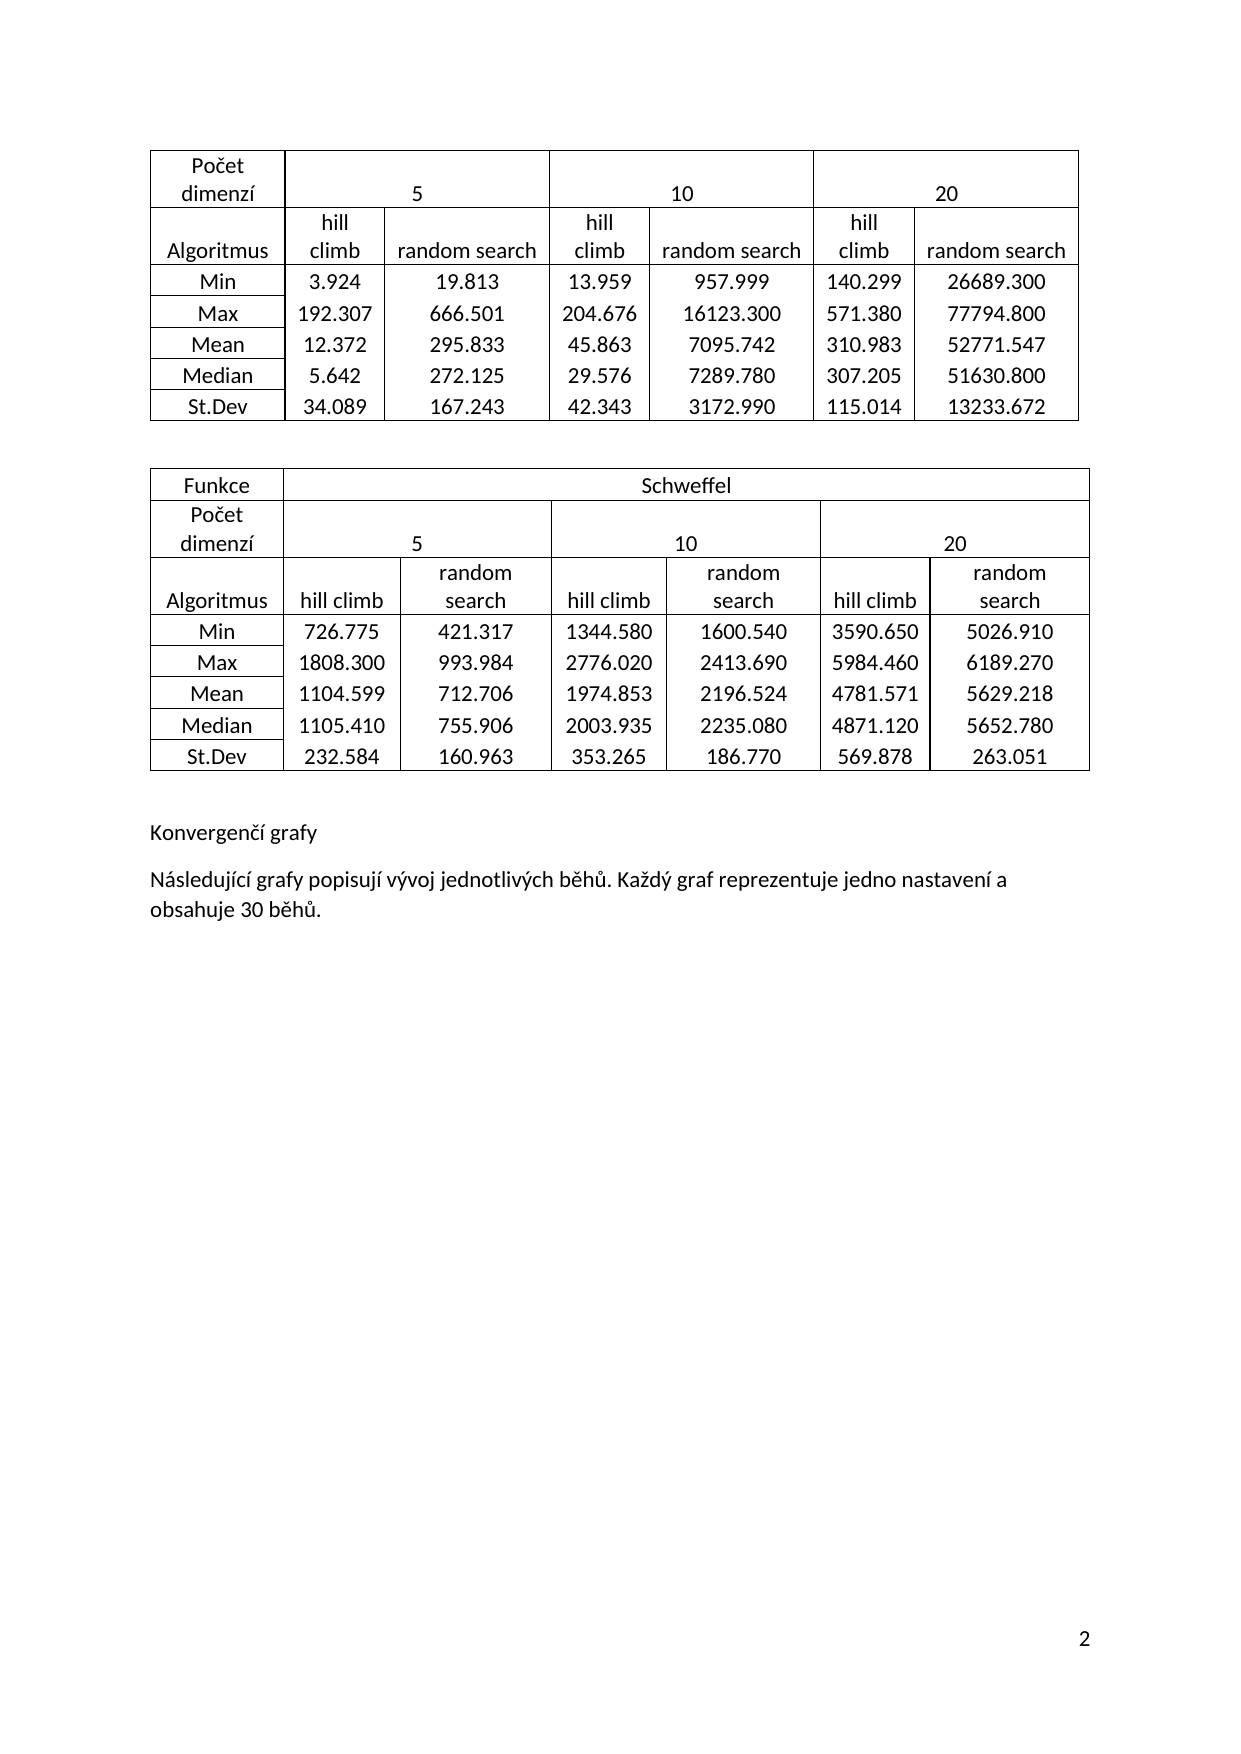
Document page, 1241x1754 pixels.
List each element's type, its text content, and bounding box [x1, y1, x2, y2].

table_cell 1104.599 [284, 676, 400, 707]
table_cell 186.770 [667, 739, 820, 770]
table_cell Počet dimenzí [151, 501, 283, 557]
table_cell 10 [550, 151, 813, 207]
table_cell 12.372 [286, 327, 384, 358]
table_cell 140.299 [814, 265, 914, 295]
table_cell 3.924 [286, 265, 384, 295]
table_cell Mean [151, 677, 283, 707]
table_cell St.Dev [151, 390, 284, 420]
table_cell 1600.540 [667, 615, 820, 645]
table_cell 29.576 [550, 358, 649, 389]
table_cell 263.051 [931, 739, 1089, 770]
table_cell Median [151, 709, 283, 739]
table_cell 20 [814, 151, 1078, 207]
table_cell 3590.650 [821, 615, 929, 645]
table_cell 569.878 [821, 739, 929, 770]
table_cell 993.984 [401, 645, 551, 676]
table_cell 10 [552, 501, 820, 557]
table_cell 2776.020 [552, 645, 666, 676]
table_cell 51630.800 [915, 358, 1078, 389]
table_cell 2196.524 [667, 676, 820, 707]
table_cell 272.125 [385, 358, 549, 389]
table_cell 5026.910 [931, 615, 1089, 645]
table_cell Počet dimenzí [151, 151, 284, 207]
table_cell 1344.580 [552, 615, 666, 645]
table_cell 5 [284, 501, 551, 557]
table_cell Min [151, 615, 283, 645]
table_cell 571.380 [814, 295, 914, 327]
table_cell 1808.300 [284, 645, 400, 676]
table_cell 45.863 [550, 327, 649, 358]
table_cell Max [151, 296, 284, 327]
table_cell 4871.120 [821, 708, 929, 739]
table_cell hill climb [284, 558, 400, 614]
table_cell 5652.780 [931, 708, 1089, 739]
table_cell random search [401, 558, 551, 614]
table_cell 2413.690 [667, 645, 820, 676]
table_cell 20 [821, 501, 1089, 557]
table_cell random search [931, 558, 1089, 614]
table_cell hill climb [286, 208, 384, 264]
table_header Schweffel [284, 469, 1089, 499]
table_cell 3172.990 [650, 389, 813, 420]
table_cell 295.833 [385, 327, 549, 358]
table_header Funkce [151, 469, 283, 499]
table_cell 6189.270 [931, 645, 1089, 676]
table_cell random search [915, 208, 1078, 264]
table_cell 204.676 [550, 295, 649, 327]
table_cell 310.983 [814, 327, 914, 358]
table_cell 712.706 [401, 676, 551, 707]
text Konvergenčí grafy [150, 818, 1090, 846]
table_cell Max [151, 646, 283, 676]
table_cell 5.642 [286, 358, 384, 389]
text Následující grafy popisují vývoj jednotlivých běhů. Každý graf reprezentuje jedno nastavení a obsahuje 30 běhů. [150, 865, 1090, 923]
table_cell 2235.080 [667, 708, 820, 739]
table_cell 4781.571 [821, 676, 929, 707]
table_cell 5 [286, 151, 549, 207]
table_cell 5629.218 [931, 676, 1089, 707]
table_cell 77794.800 [915, 295, 1078, 327]
table_cell 755.906 [401, 708, 551, 739]
table_cell random search [650, 208, 813, 264]
table_cell 16123.300 [650, 295, 813, 327]
table_cell hill climb [552, 558, 666, 614]
table_cell 7289.780 [650, 358, 813, 389]
table_cell Algoritmus [151, 558, 283, 614]
table_cell 192.307 [286, 295, 384, 327]
table_cell 5984.460 [821, 645, 929, 676]
table_cell St.Dev [151, 740, 283, 770]
table_cell Min [151, 265, 284, 295]
table_cell 13233.672 [915, 389, 1078, 420]
table_cell 7095.742 [650, 327, 813, 358]
table_cell 42.343 [550, 389, 649, 420]
table_cell 26689.300 [915, 265, 1078, 295]
table_cell 2003.935 [552, 708, 666, 739]
table_cell 232.584 [284, 739, 400, 770]
table_cell 13.959 [550, 265, 649, 295]
table_cell 421.317 [401, 615, 551, 645]
table_cell random search [385, 208, 549, 264]
table_cell 19.813 [385, 265, 549, 295]
table_cell 167.243 [385, 389, 549, 420]
table_cell Algoritmus [151, 208, 284, 264]
table_cell hill climb [814, 208, 914, 264]
table_cell Mean [151, 328, 284, 358]
table_cell 115.014 [814, 389, 914, 420]
table_cell 666.501 [385, 295, 549, 327]
table_cell 726.775 [284, 615, 400, 645]
table_cell random search [667, 558, 820, 614]
table_cell 160.963 [401, 739, 551, 770]
table_cell 353.265 [552, 739, 666, 770]
table_cell 1974.853 [552, 676, 666, 707]
table_cell 307.205 [814, 358, 914, 389]
table_cell hill climb [821, 558, 929, 614]
table_cell 34.089 [286, 389, 384, 420]
table_cell Median [151, 359, 284, 389]
table_cell hill climb [550, 208, 649, 264]
table_cell 1105.410 [284, 708, 400, 739]
table_cell 52771.547 [915, 327, 1078, 358]
table_cell 957.999 [650, 265, 813, 295]
